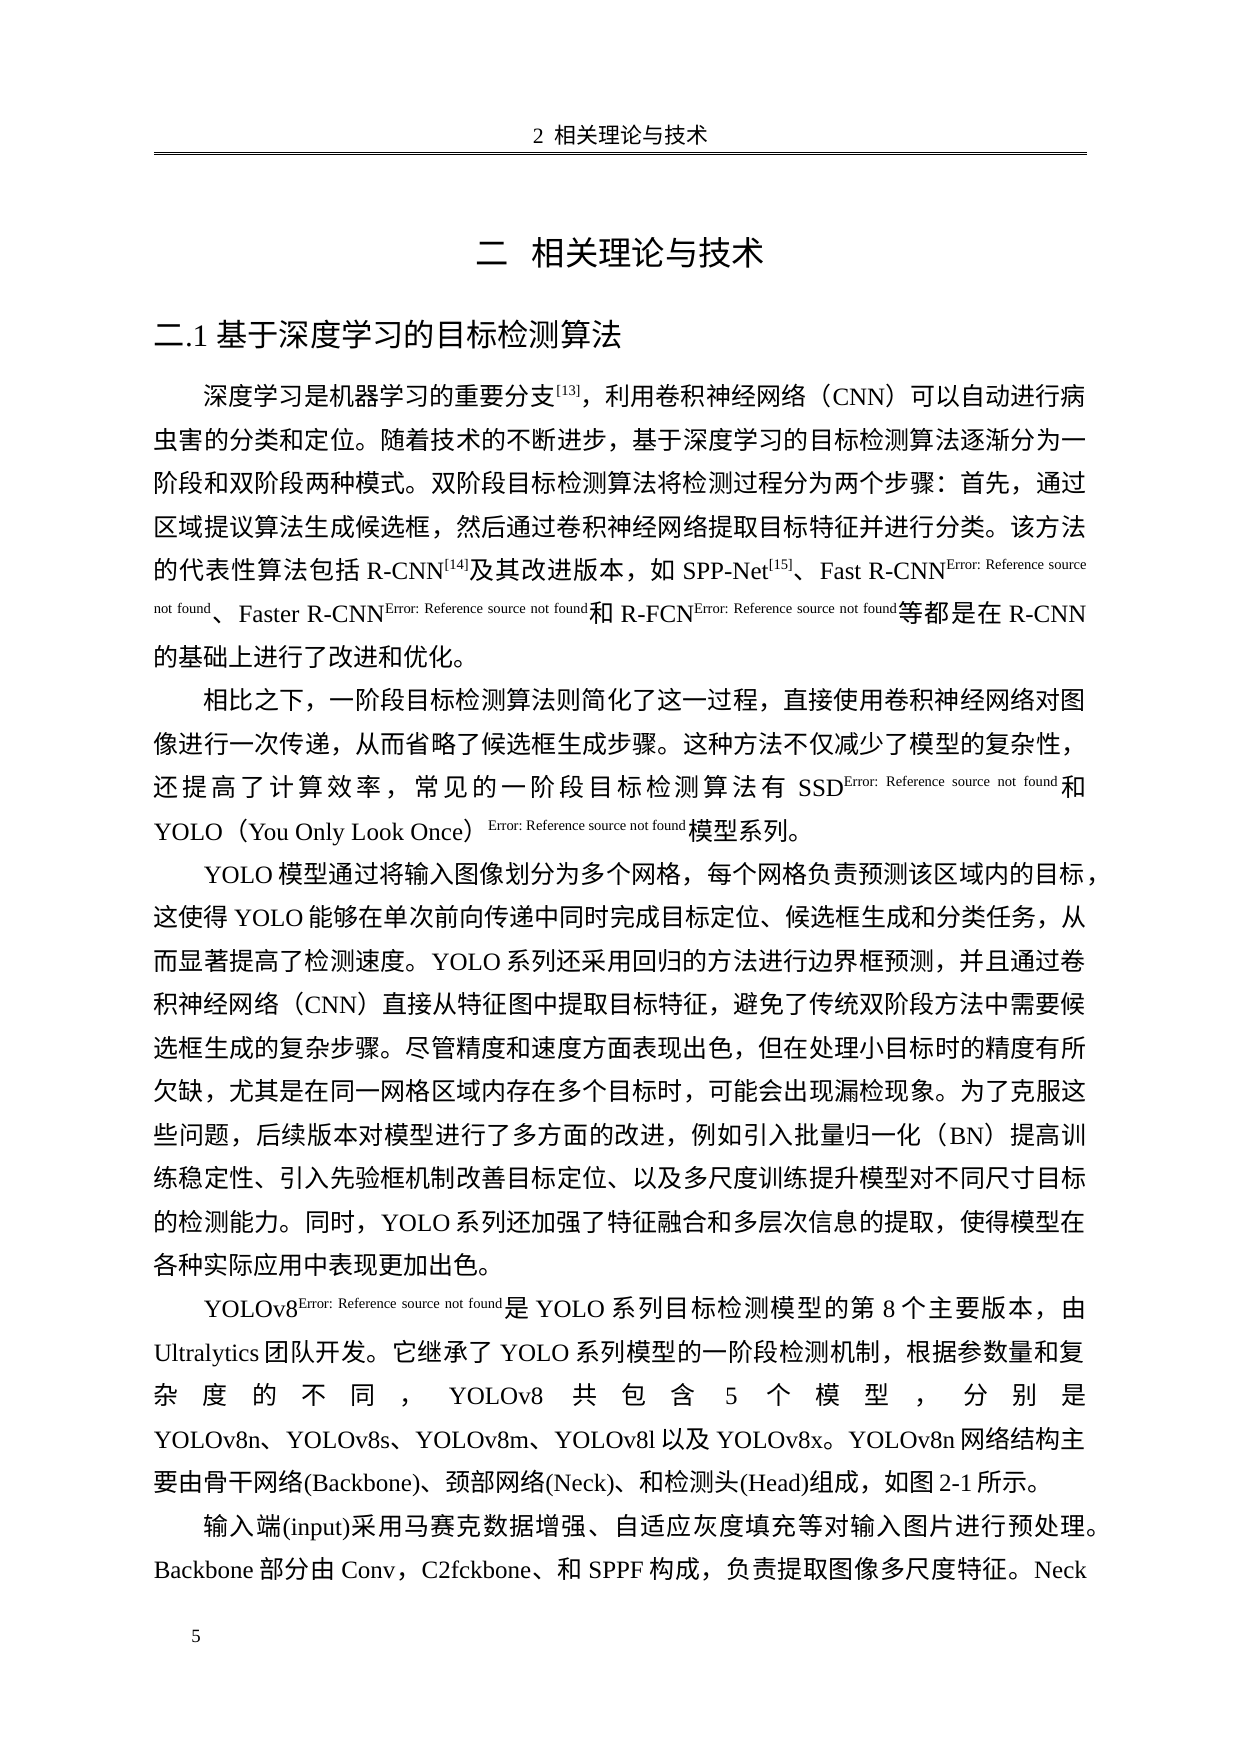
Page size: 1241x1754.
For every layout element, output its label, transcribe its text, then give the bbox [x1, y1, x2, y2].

subtitle 相关理论与技术 [153, 227, 1087, 275]
subtitle 基于深度学习的目标检测算法 [153, 310, 1087, 355]
text YOLO模型通过将输入图像划分为多个网格，每个网格负责预测该区域内的目标，这使得YOLO能够在单次前向传递中同时完成目标定位、候选框生成和分类任务，从而显著提高了检测速度。YOLO系列还采用回归的方法进行边界框预测，并且通过卷积神经网络（CNN）直接从特征图中提取目标特征，避免了传统双阶段方法中需要候选框生成的复杂步骤。尽管精度和速度方面表现出色，但在处理小目标时的精度有所欠缺，尤其是在同一网格区域内存在多个目标时，可能会出现漏检现象。为了克服这些问题，后续版本对模型进行了多方面的改进，例如引入批量归一化（BN）提高训练稳定性、引入先验框机制改善目标定位、以及多尺度训练提升模型对不同尺寸目标的检测能力。同时，YOLO系列还加强了特征融合和多层次信息的提取，使得模型在各种实际应用中表现更加出色。 [153, 854, 1087, 1282]
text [153, 1506, 1087, 1586]
